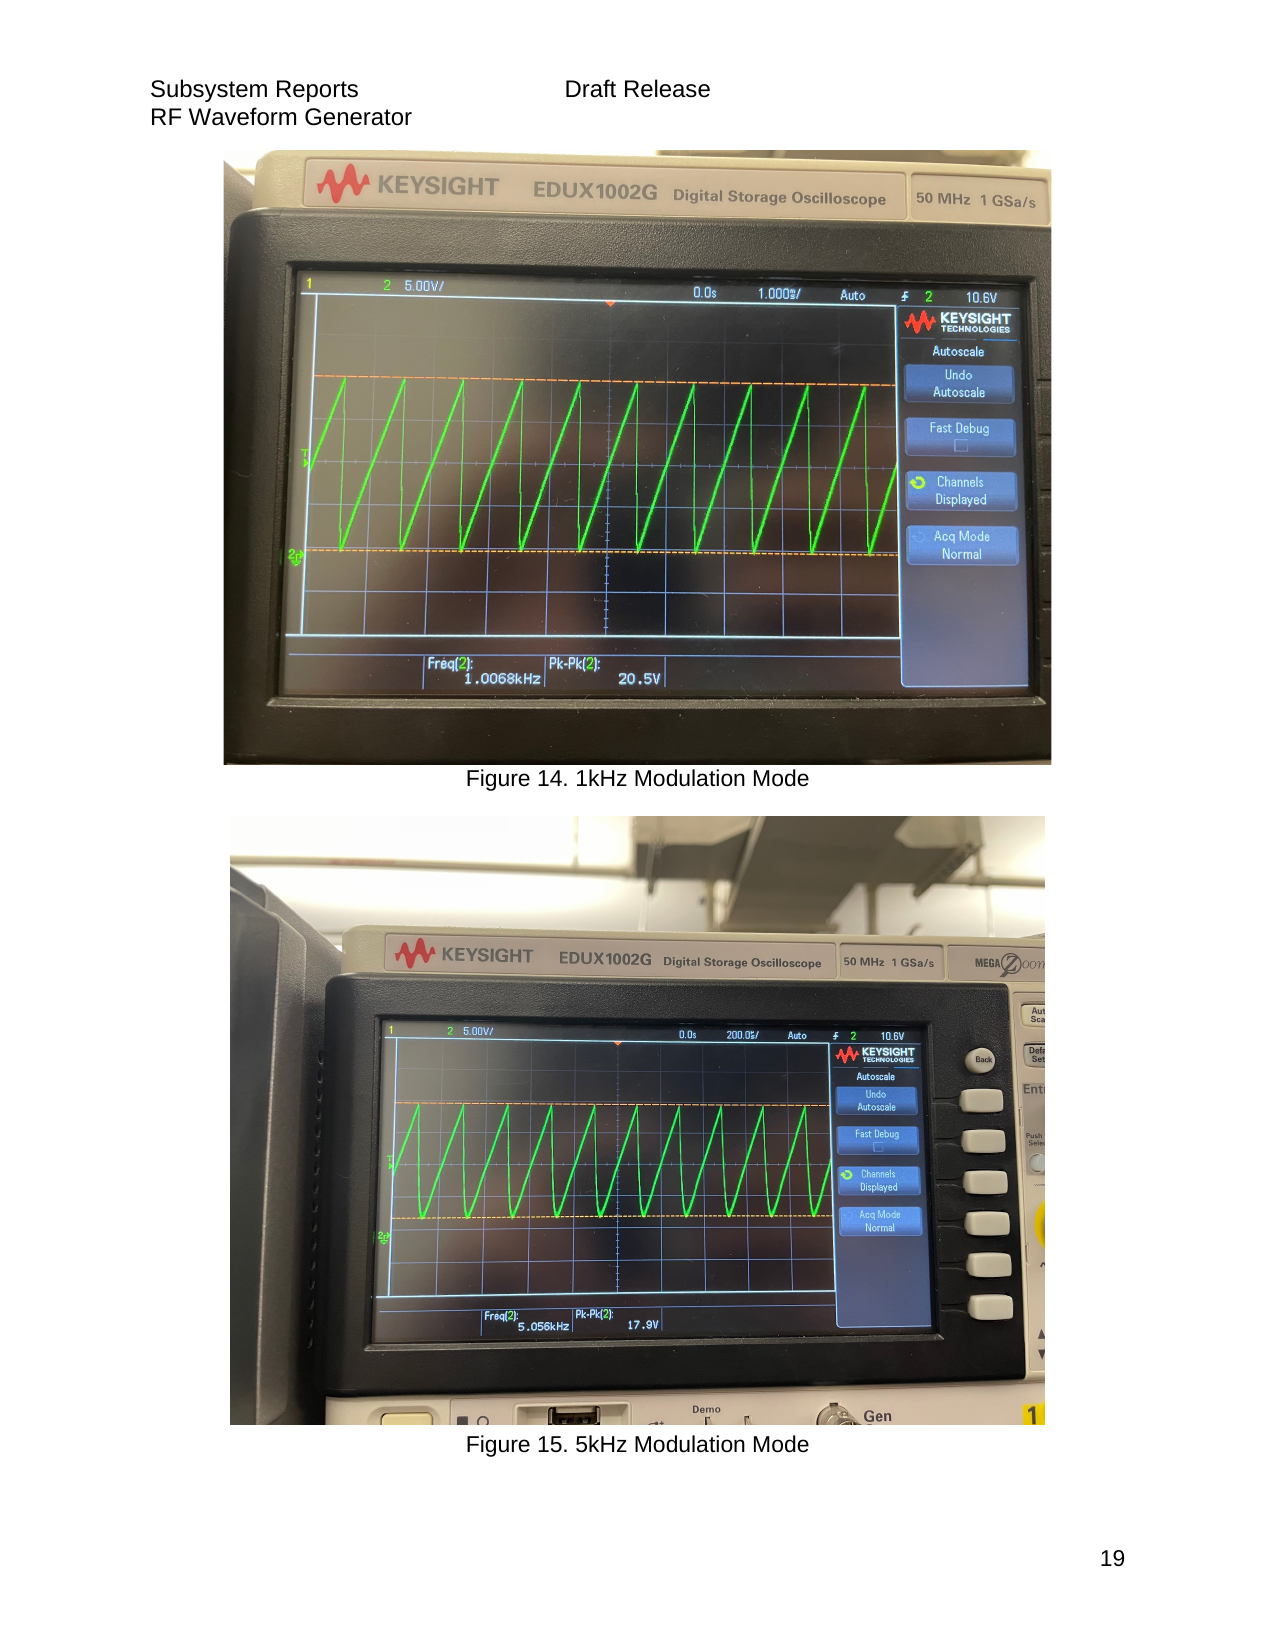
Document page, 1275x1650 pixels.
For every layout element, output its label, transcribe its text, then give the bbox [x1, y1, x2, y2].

text Figure 14. 1kHz Modulation Mode [150, 764, 1125, 791]
picture [223, 150, 1052, 765]
picture [230, 816, 1045, 1425]
text Figure 15. 5kHz Modulation Mode [150, 1431, 1125, 1457]
